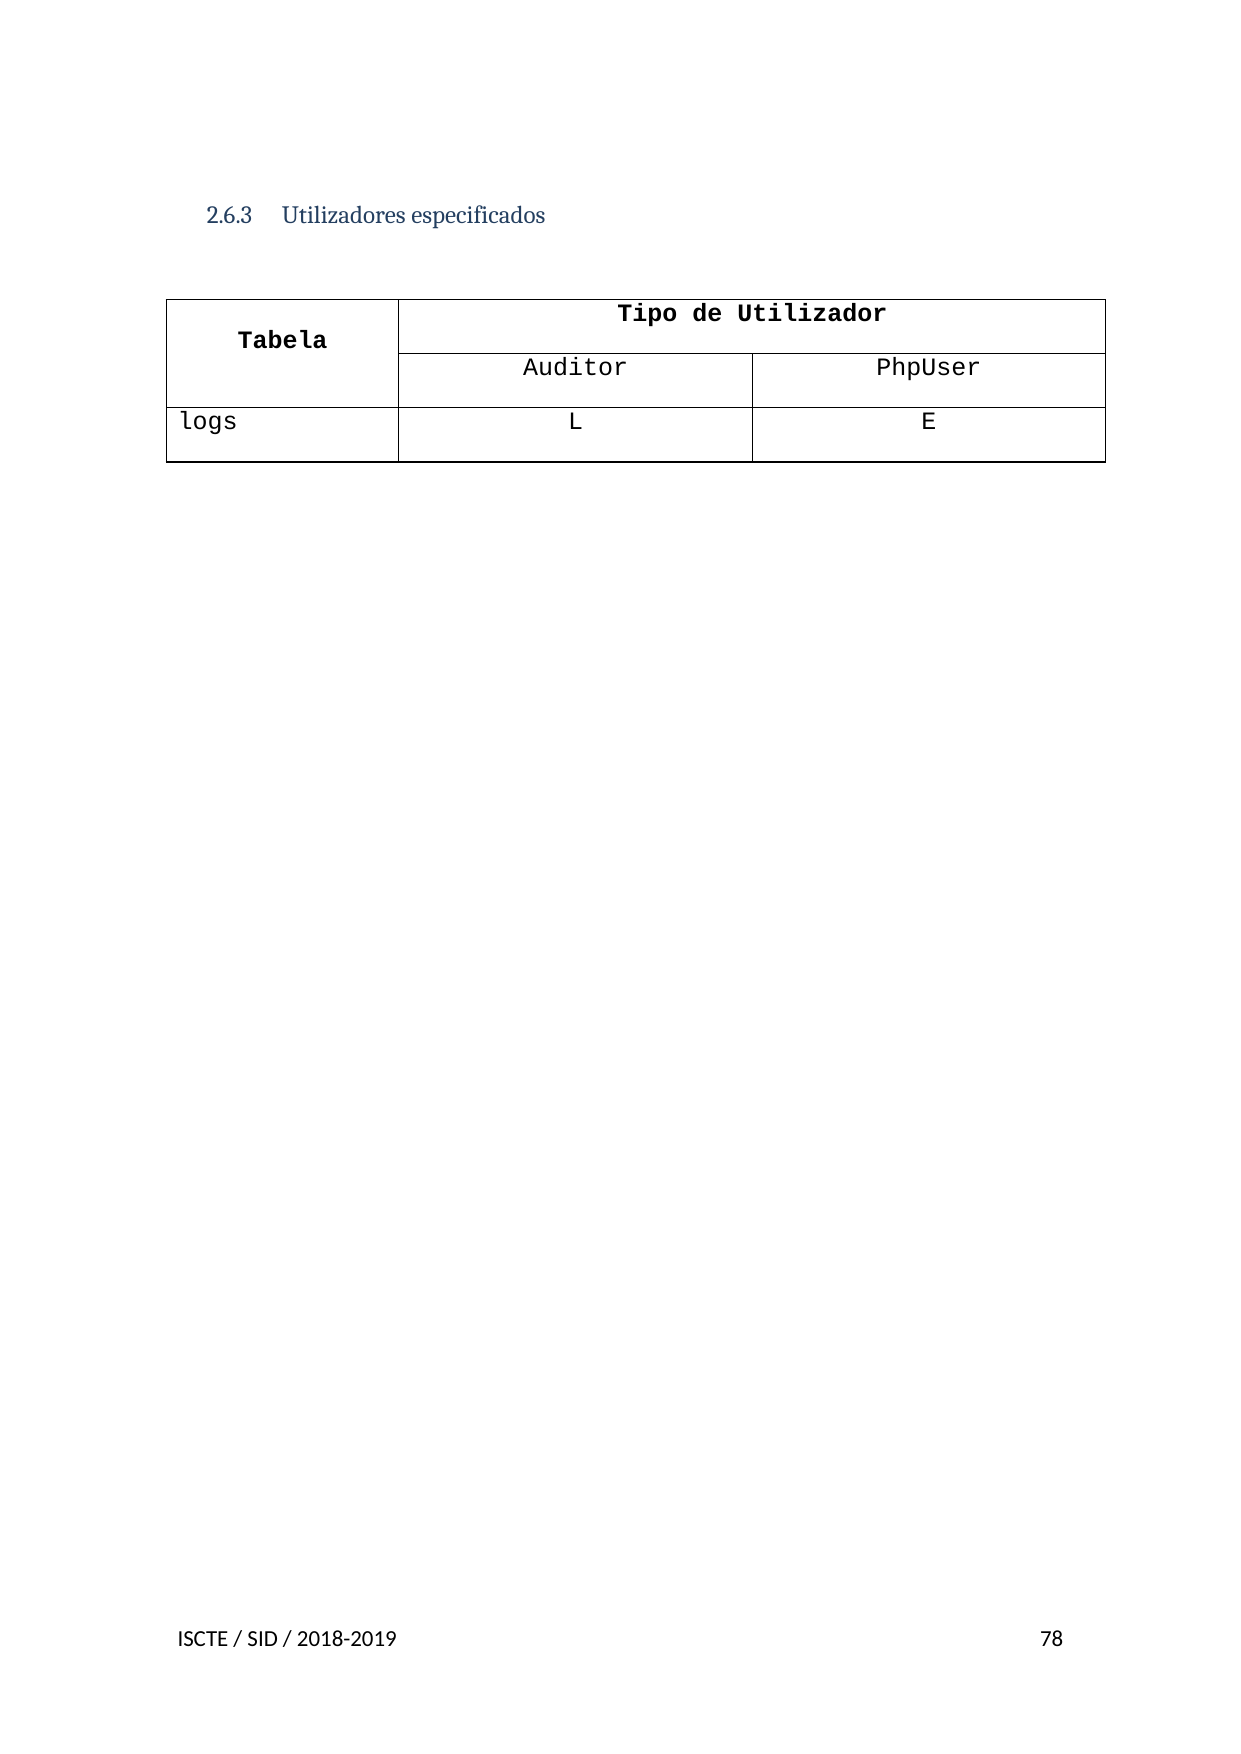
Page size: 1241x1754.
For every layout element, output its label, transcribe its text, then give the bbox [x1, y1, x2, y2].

subtitle Utilizadores especificados [207, 201, 1063, 229]
table_cell E [753, 408, 1105, 461]
table_cell PhpUser [753, 354, 1105, 407]
table_header Tipo de Utilizador [399, 300, 1105, 353]
table_cell L [399, 408, 752, 461]
table_cell logs [167, 408, 398, 461]
table_header Tabela [167, 300, 398, 407]
table_cell Auditor [399, 354, 752, 407]
